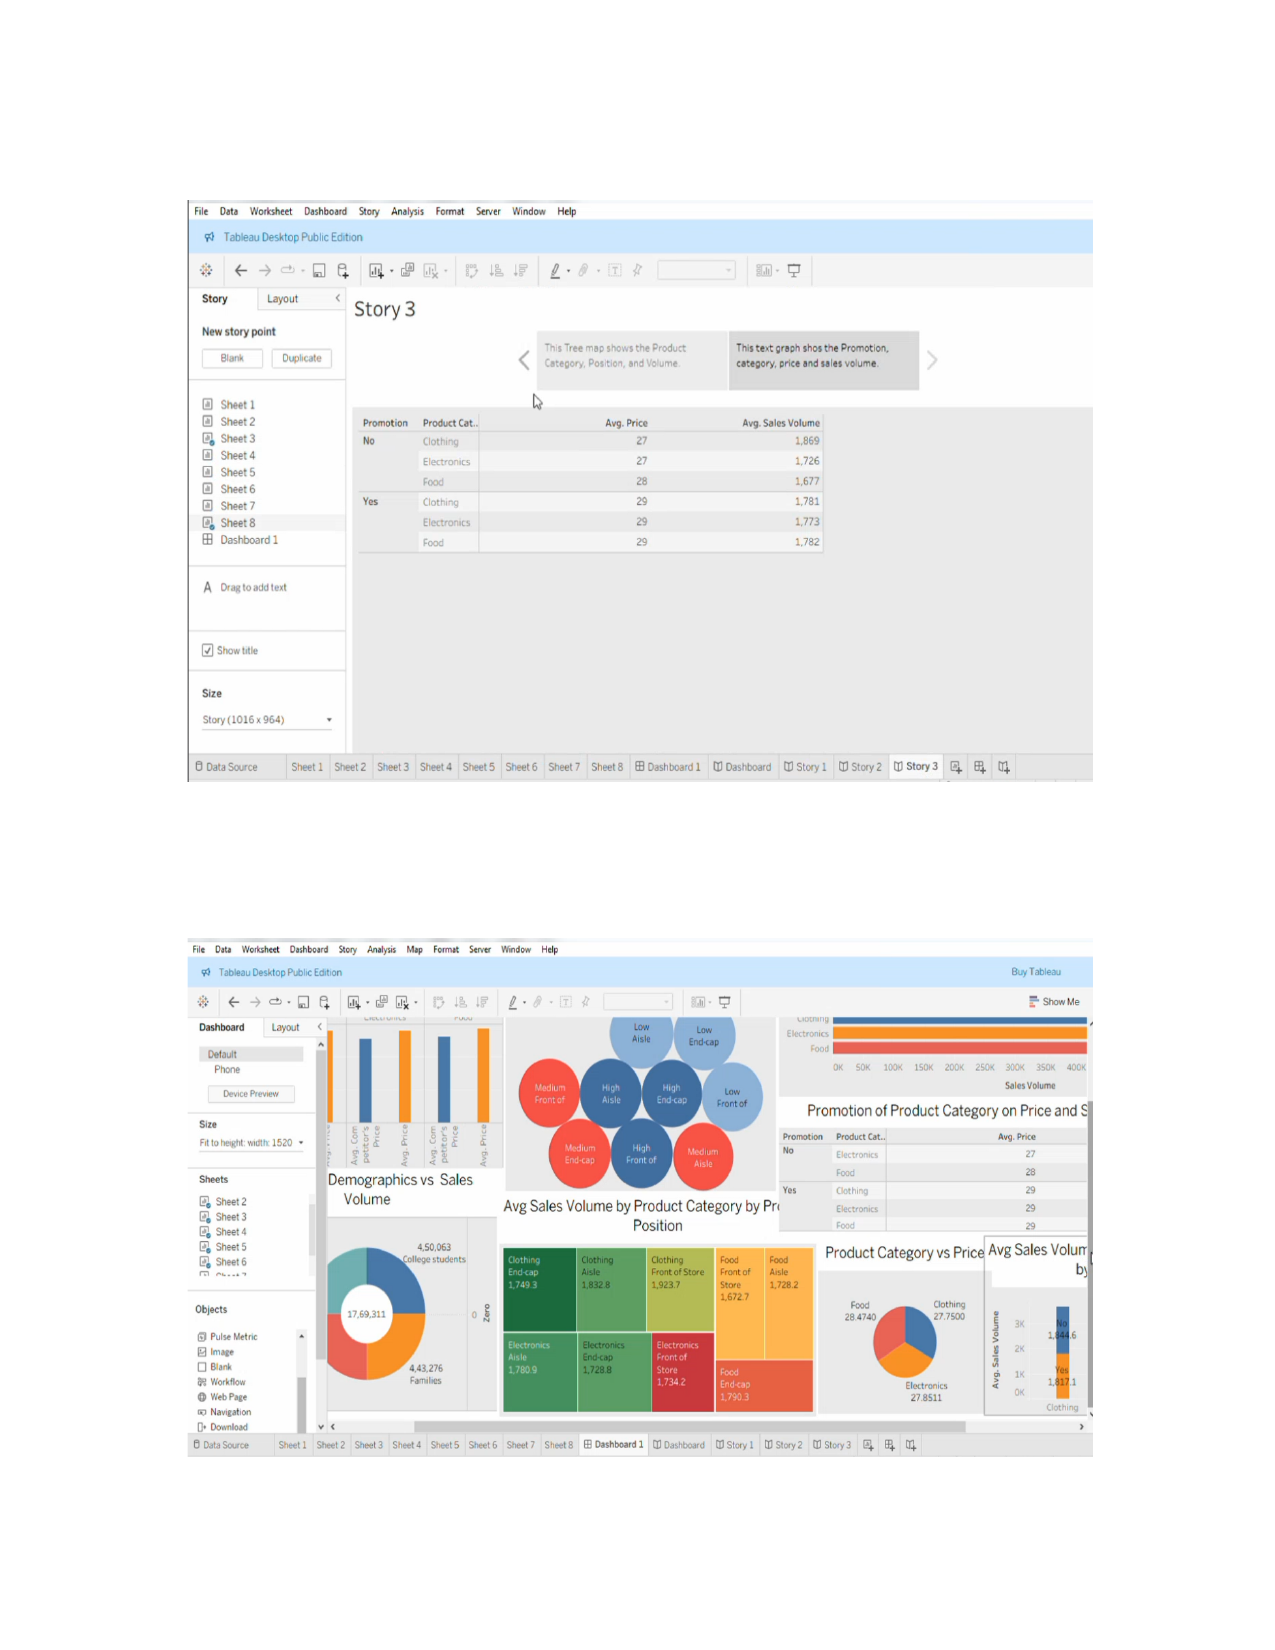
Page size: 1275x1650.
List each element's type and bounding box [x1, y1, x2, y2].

picture [187, 938, 1093, 1457]
picture [187, 200, 1093, 782]
